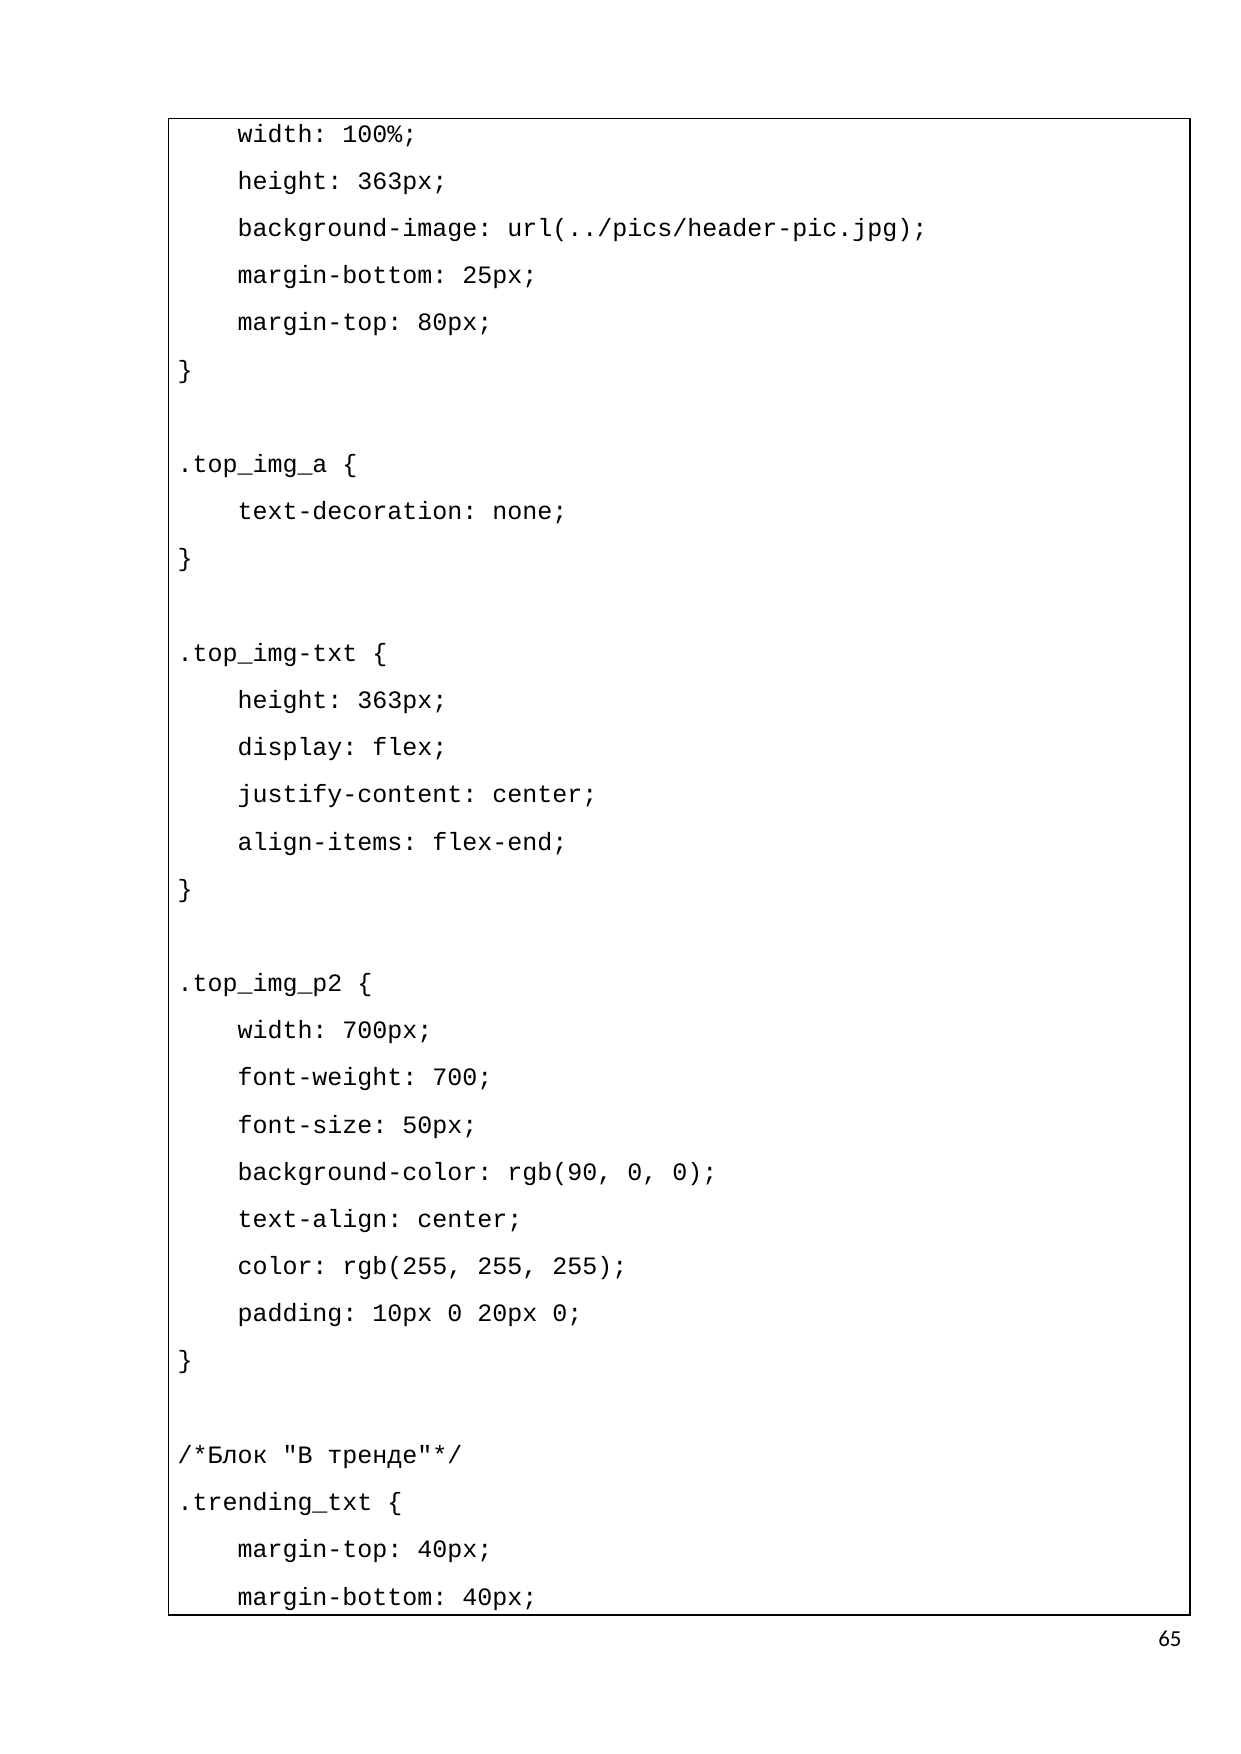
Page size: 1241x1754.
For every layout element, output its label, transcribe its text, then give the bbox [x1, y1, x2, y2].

text height: 363px; [169, 165, 1189, 197]
text background-image: url(../pics/header-pic.jpg); [169, 212, 1189, 244]
text } [169, 873, 1189, 904]
text .trending_txt { [169, 1487, 1189, 1518]
text margin-bottom: 25px; [169, 260, 1189, 291]
text .top_img-txt { [169, 637, 1189, 669]
text text-align: center; [169, 1203, 1189, 1235]
text width: 700px; [169, 1015, 1189, 1046]
text .top_img_a { [169, 448, 1189, 480]
text margin-top: 40px; [169, 1534, 1189, 1565]
text margin-top: 80px; [169, 307, 1189, 338]
text padding: 10px 0 20px 0; [169, 1298, 1189, 1329]
text margin-bottom: 40px; [169, 1581, 1189, 1614]
text font-size: 50px; [169, 1109, 1189, 1141]
text } [169, 1345, 1189, 1376]
text width: 100%; [169, 119, 1189, 149]
text text-decoration: none; [169, 496, 1189, 527]
text height: 363px; [169, 684, 1189, 716]
text align-items: flex-end; [169, 826, 1189, 857]
text /*Блок "В тренде"*/ [169, 1439, 1189, 1471]
text .top_img_p2 { [169, 967, 1189, 999]
text color: rgb(255, 255, 255); [169, 1251, 1189, 1282]
text justify-content: center; [169, 779, 1189, 810]
text } [169, 354, 1189, 386]
text } [169, 543, 1189, 574]
text font-weight: 700; [169, 1062, 1189, 1093]
text background-color: rgb(90, 0, 0); [169, 1156, 1189, 1188]
text display: flex; [169, 732, 1189, 763]
